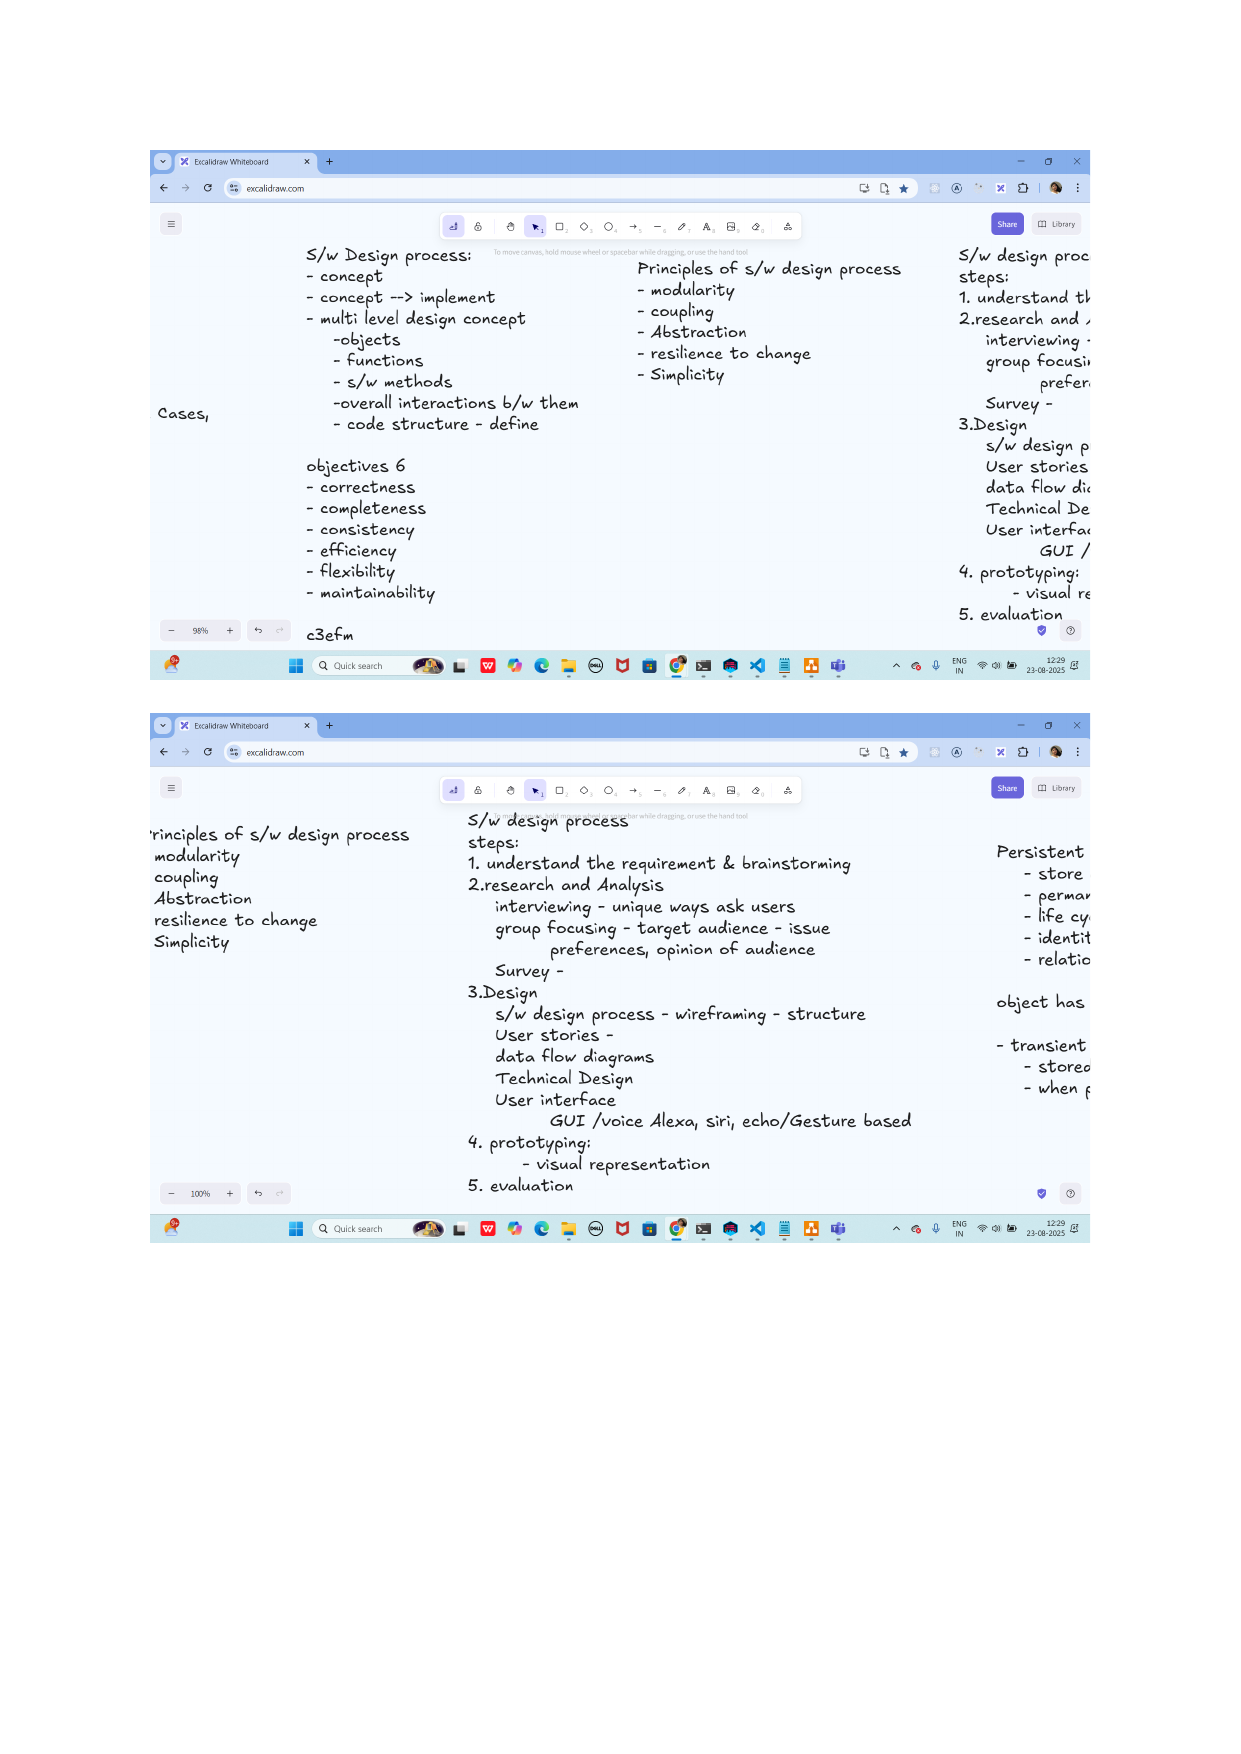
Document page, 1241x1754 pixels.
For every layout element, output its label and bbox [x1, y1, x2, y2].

picture [150, 150, 1091, 680]
picture [150, 713, 1091, 1243]
